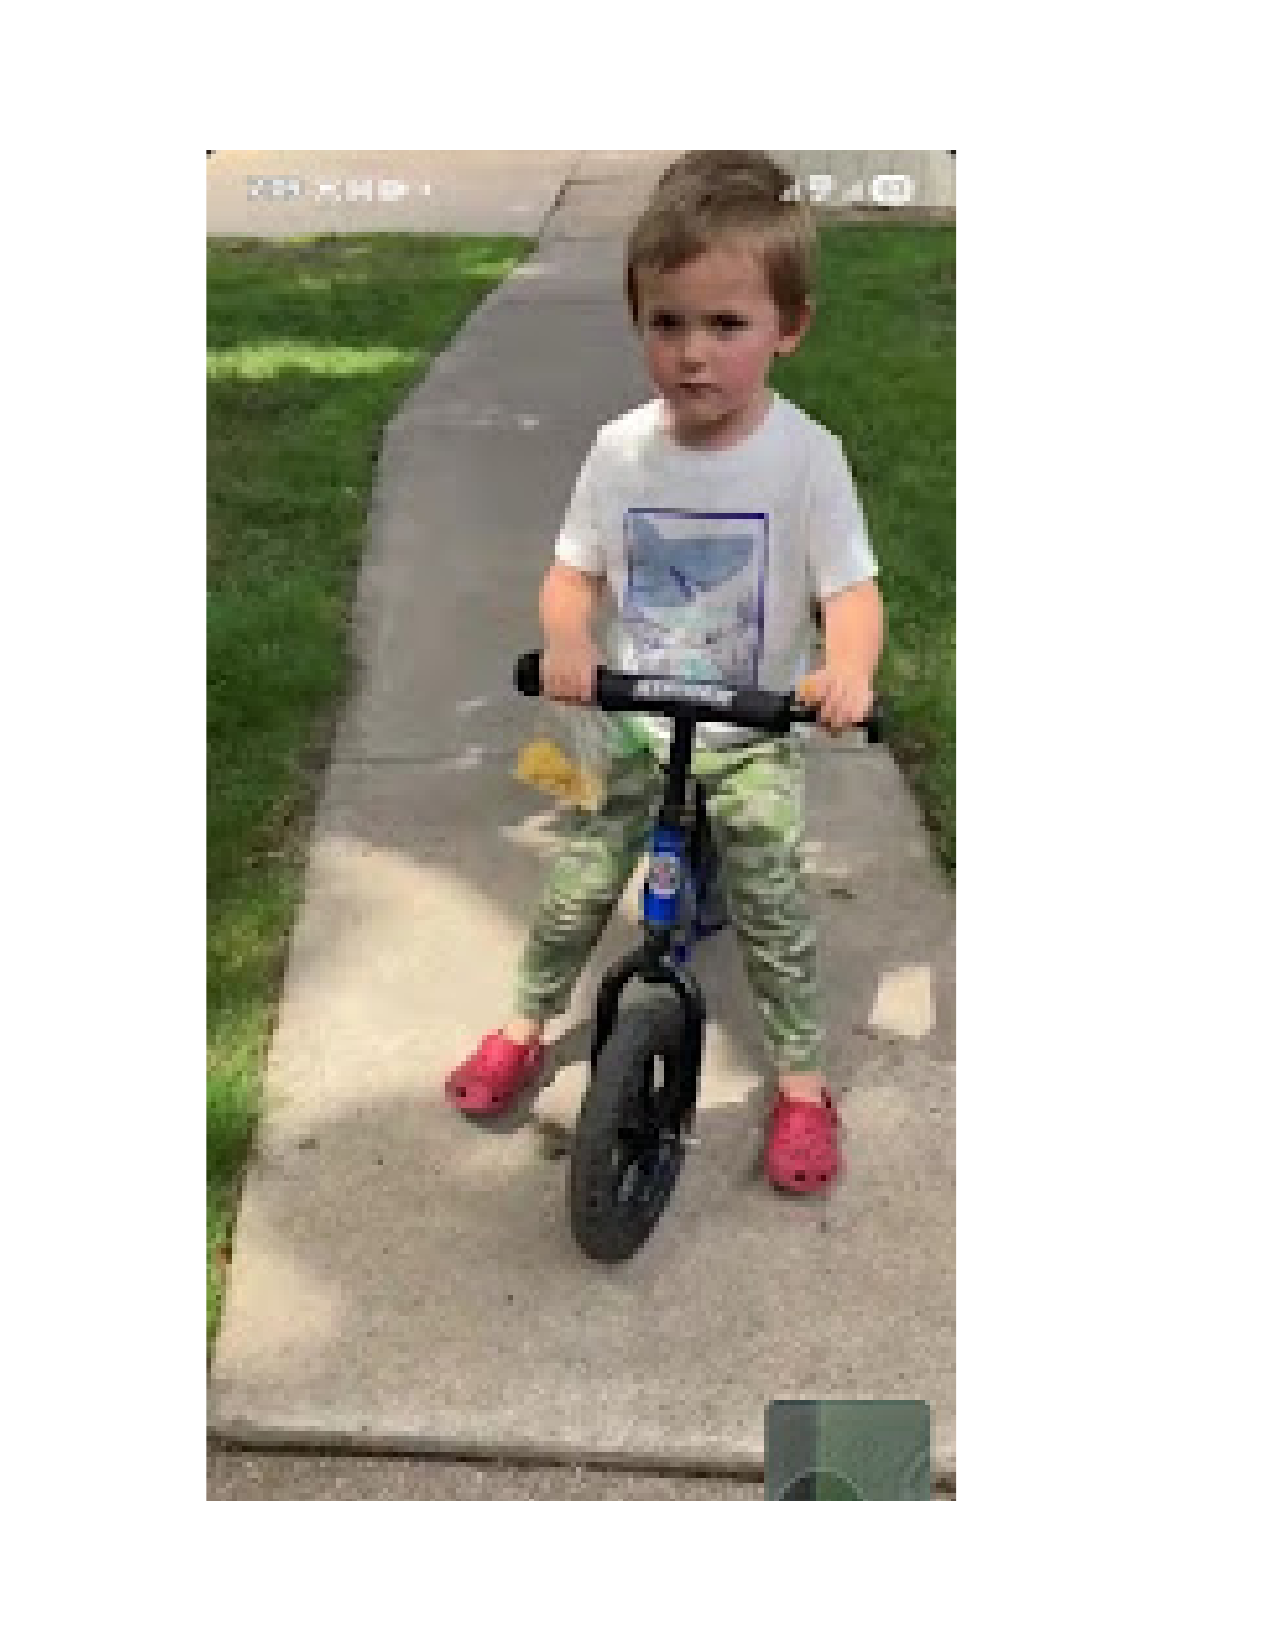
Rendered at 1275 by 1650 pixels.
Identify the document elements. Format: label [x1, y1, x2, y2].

picture [206, 150, 957, 1501]
